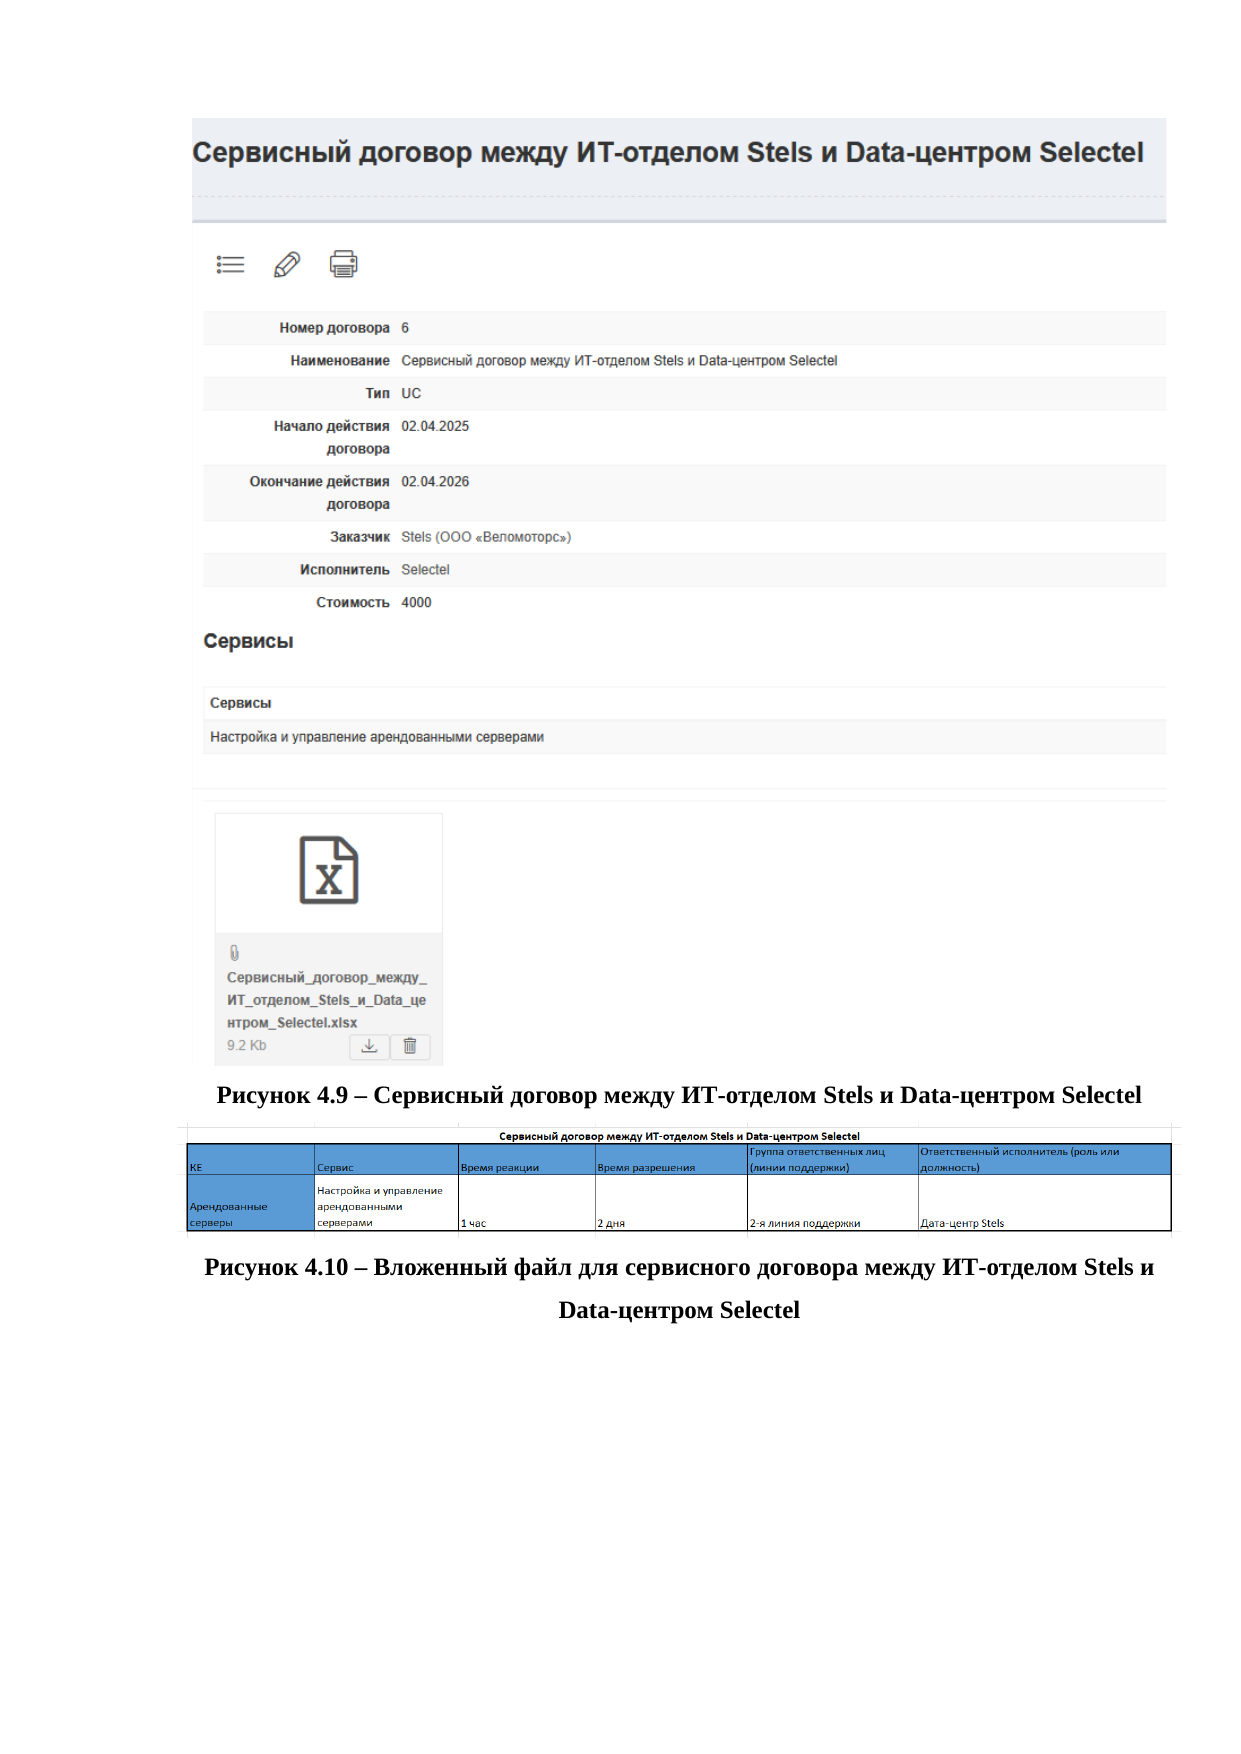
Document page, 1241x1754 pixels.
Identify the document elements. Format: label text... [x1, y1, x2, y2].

text Рисунок 4.9 – Сервисный договор между ИТ-отделом Stels и Data-центром Selectel [177, 1080, 1181, 1123]
picture [192, 118, 1167, 1066]
text Рисунок 4.10 – Вложенный файл для сервисного договора между ИТ-отделом Stels и Data-центром Selectel [177, 1252, 1181, 1324]
picture [177, 1123, 1182, 1238]
